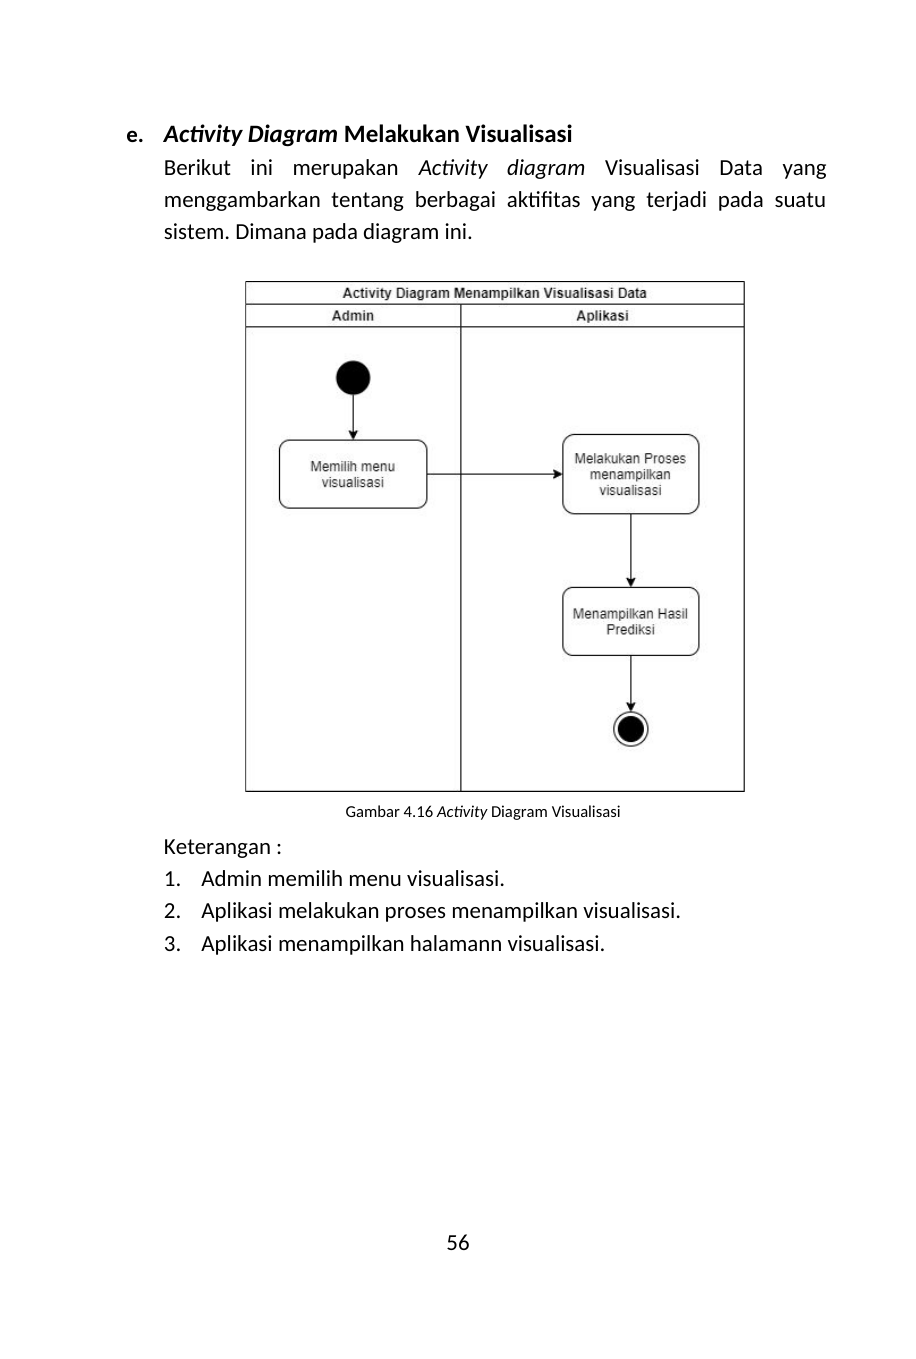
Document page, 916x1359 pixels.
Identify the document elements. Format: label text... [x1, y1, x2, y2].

picture [245, 281, 746, 792]
list Admin memilih menu visualisasi. [164, 864, 827, 892]
list Aplikasi melakukan proses menampilkan visualisasi. [164, 896, 827, 924]
list Aplikasi menampilkan halamann visualisasi. [164, 929, 827, 957]
list Keterangan : [164, 796, 827, 860]
subtitle Activity Diagram Melakukan Visualisasi [126, 118, 827, 149]
list Berikut ini merupakan Activity diagram Visualisasi Data yang menggambarkan tentang berbagai aktifitas yang terjadi pada suatu sistem. Dimana pada diagram ini. [164, 153, 827, 277]
